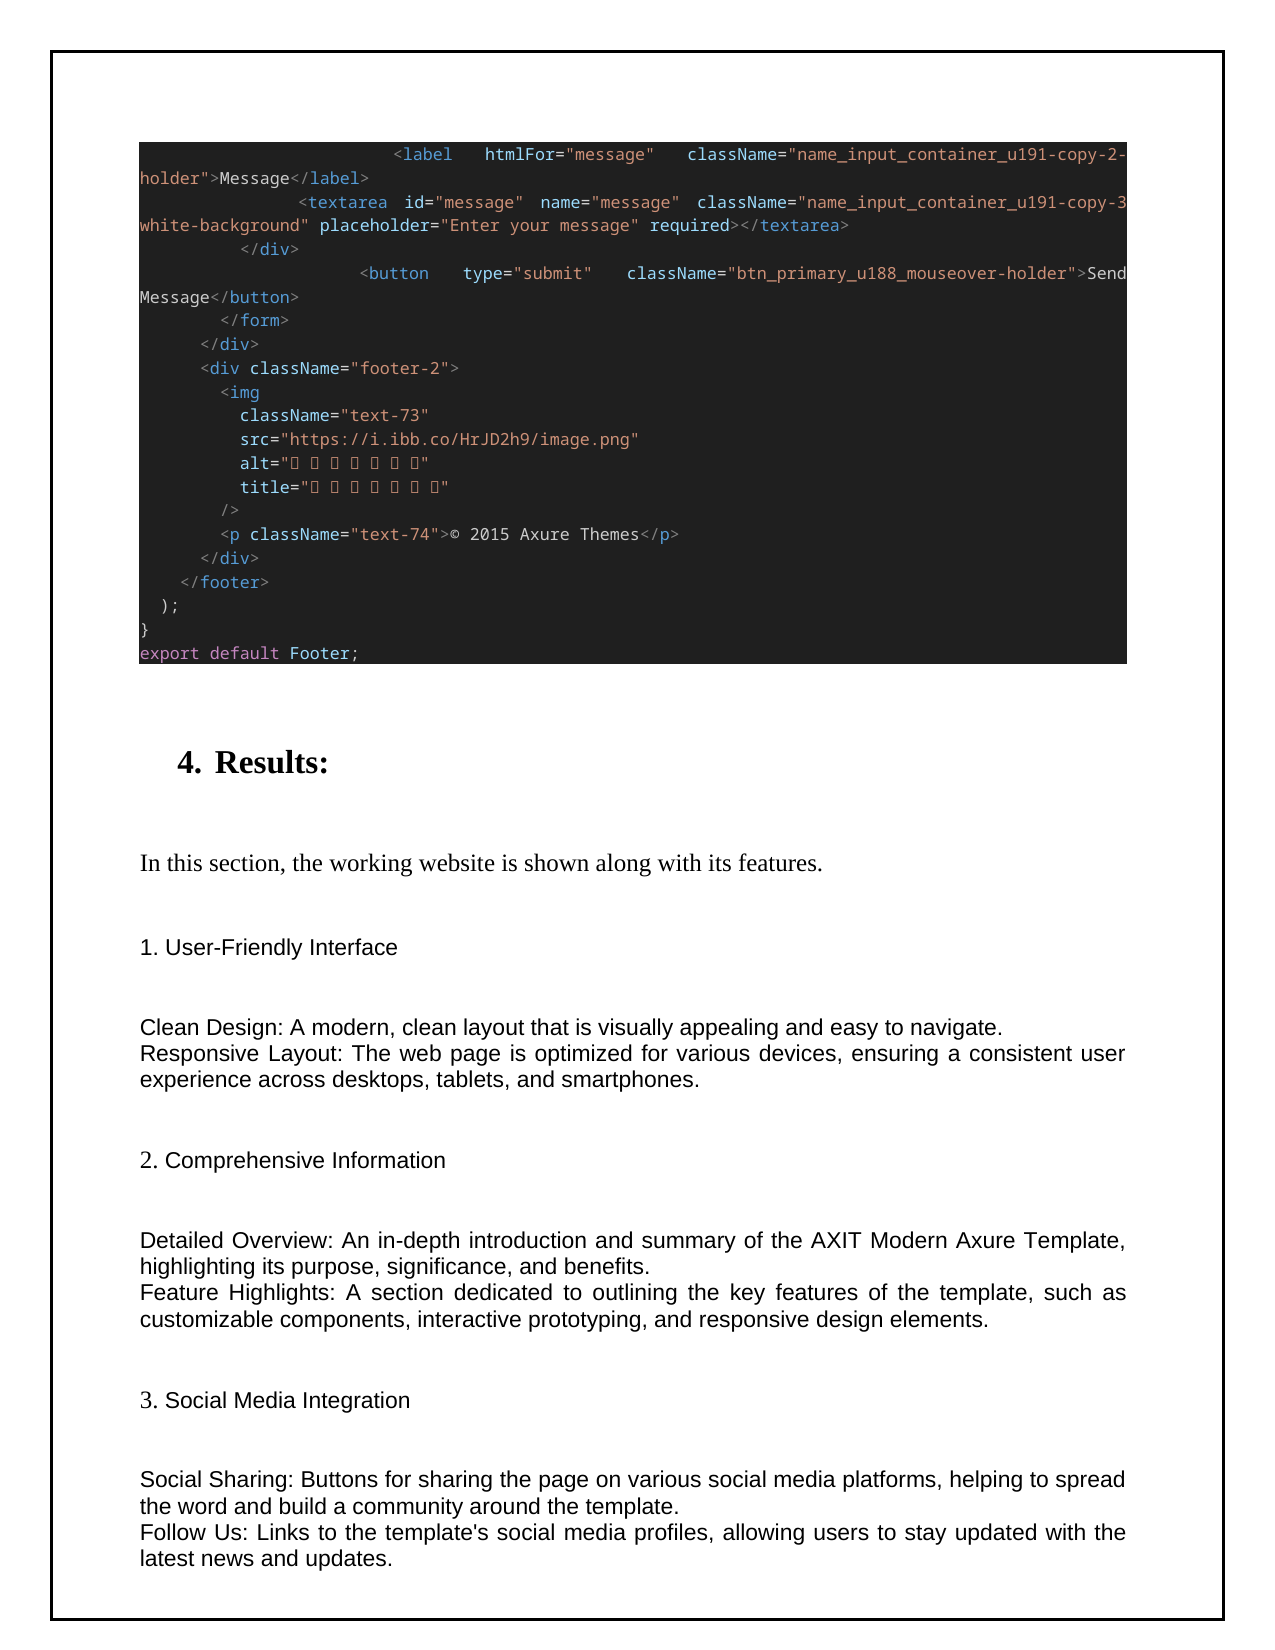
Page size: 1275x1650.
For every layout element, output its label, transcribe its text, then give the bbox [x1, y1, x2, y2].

text </form> [139, 308, 1127, 332]
list Comprehensive Information [139, 1145, 1127, 1174]
text </div> [139, 545, 1127, 569]
subtitle In this section, the working website is shown along with its features. [139, 848, 1127, 876]
text Follow Us: Links to the template's social media profiles, allowing users to stay updated with the latest news and updates. [139, 1519, 1127, 1572]
text /> [139, 498, 1127, 522]
text Social Sharing: Buttons for sharing the page on various social media platforms, helping to spread the word and build a community around the template. [139, 1466, 1127, 1519]
text Detailed Overview: An in-depth introduction and summary of the AXIT Modern Axure Template, highlighting its purpose, significance, and benefits. [139, 1227, 1127, 1279]
text <button type="submit" className="btn_primary_u188_mouseover-holder">Send Message</button> [139, 260, 1127, 308]
text 1. User-Friendly Interface [139, 934, 1127, 961]
text Responsive Layout: The web page is optimized for various devices, ensuring a consistent user experience across desktops, tablets, and smartphones. [139, 1040, 1127, 1092]
text ); [139, 593, 1127, 617]
text <textarea id="message" name="message" className="name_input_container_u191-copy-3 white-background" placeholder="Enter your message" required></textarea> [139, 189, 1127, 237]
text </div> [139, 332, 1127, 355]
text } [139, 617, 1127, 640]
text </div> [139, 237, 1127, 260]
text Feature Highlights: A section dedicated to outlining the key features of the template, such as customizable components, interactive prototyping, and responsive design elements. [139, 1279, 1127, 1332]
text <img [139, 379, 1127, 403]
text className="text-73" [139, 403, 1127, 427]
text Clean Design: A modern, clean layout that is visually appealing and easy to navigate. [139, 1013, 1127, 1040]
text title="      " [139, 474, 1127, 498]
text alt="      " [139, 450, 1127, 474]
text <div className="footer-2"> [139, 355, 1127, 379]
text src="https://i.ibb.co/HrJD2h9/image.png" [139, 427, 1127, 450]
text <p className="text-74">© 2015 Axure Themes</p> [139, 522, 1127, 545]
subtitle Results: [177, 742, 1127, 780]
list Social Media Integration [139, 1385, 1127, 1413]
text <label htmlFor="message" className="name_input_container_u191-copy-2-holder">Message</label> [139, 142, 1127, 189]
text </footer> [139, 569, 1127, 593]
text export default Footer; [139, 640, 1127, 664]
